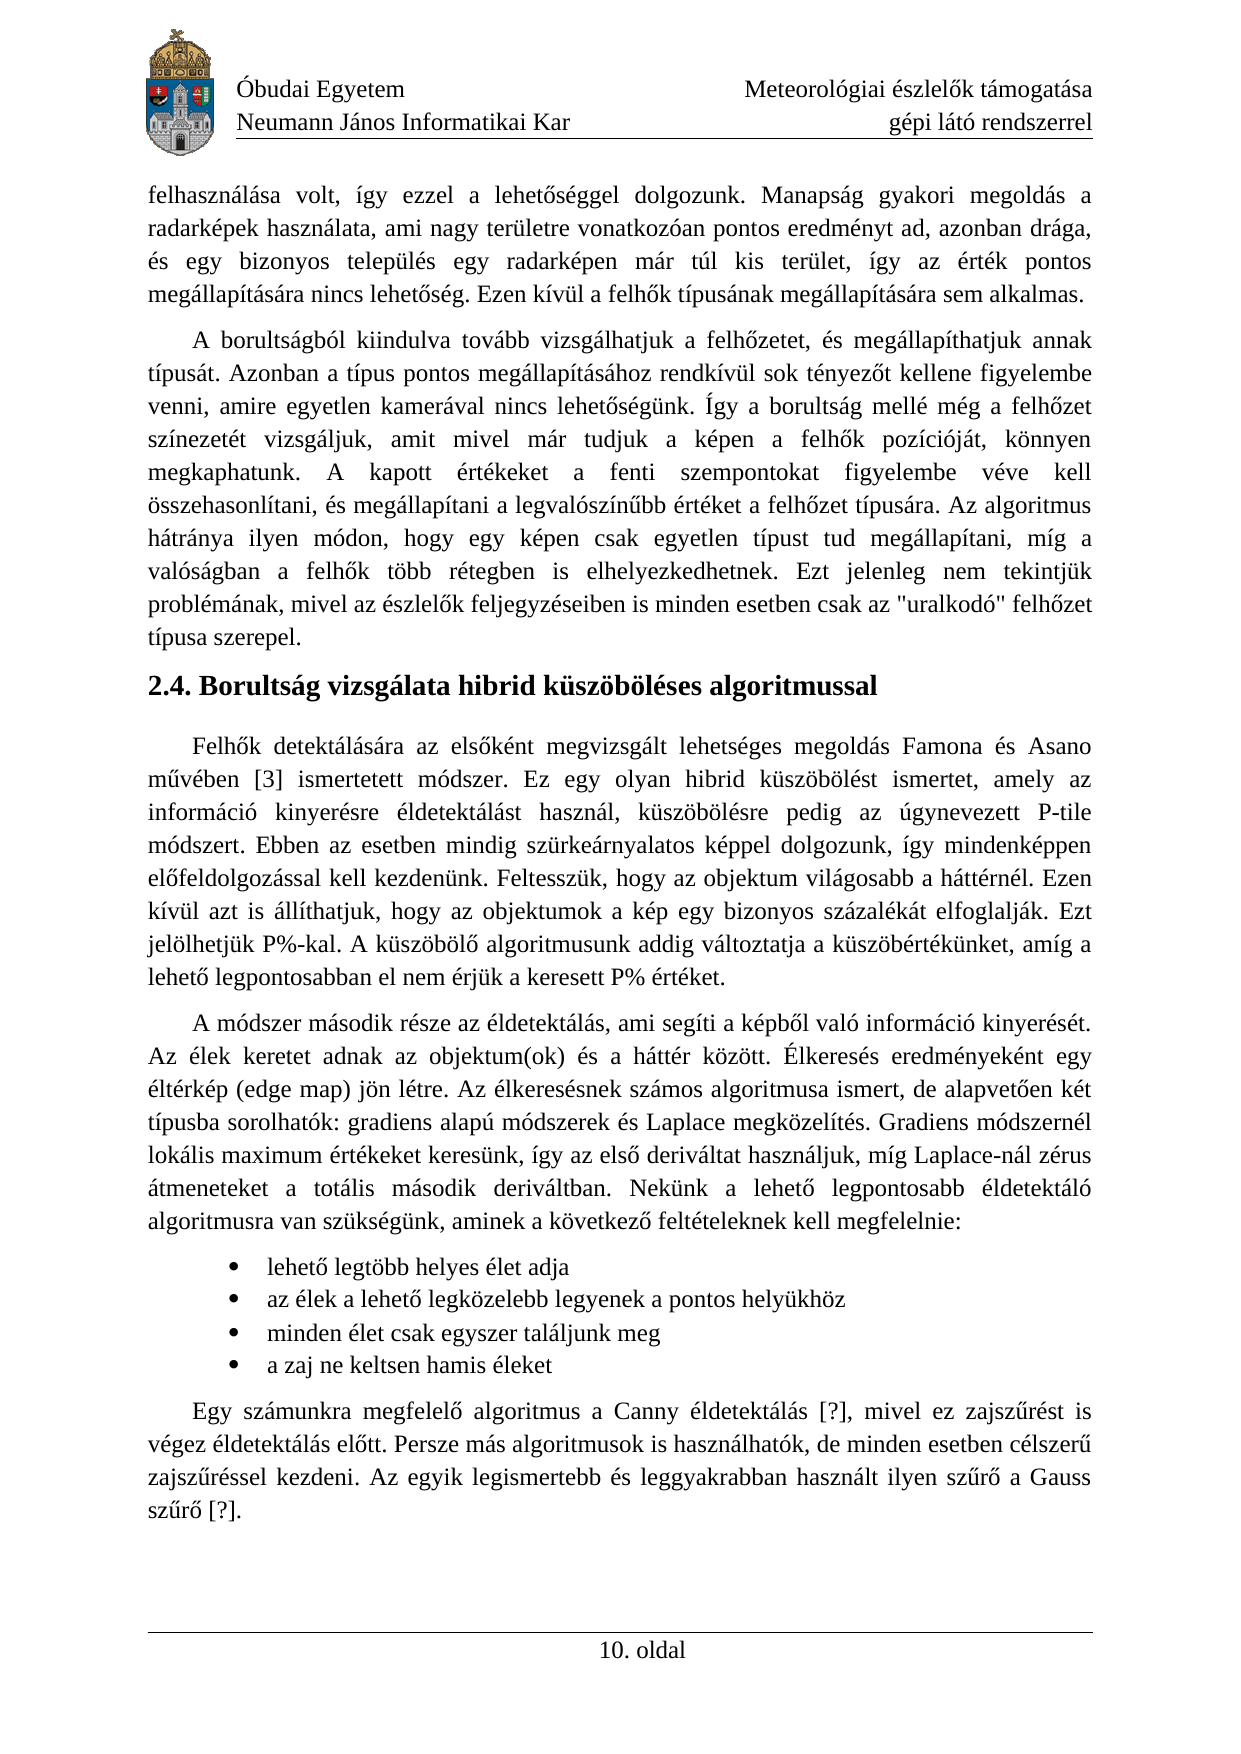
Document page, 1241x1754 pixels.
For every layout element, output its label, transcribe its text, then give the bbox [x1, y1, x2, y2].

subtitle 2.4. Borultság vizsgálata hibrid küszöböléses algoritmussal [148, 668, 1093, 701]
text Egy számunkra megfelelő algoritmus a Canny éldetektálás [?], mivel ez zajszűrést is végez éldetektálás előtt. Persze más algoritmusok is használhatók, de minden esetben célszerű zajszűréssel kezdeni. Az egyik legismertebb és leggyakrabban használt ilyen szűrő a Gauss szűrő [?]. [148, 1396, 1093, 1524]
picture [146, 28, 215, 157]
list lehető legtöbb helyes élet adja [229, 1252, 1093, 1280]
list az élek a lehető legközelebb legyenek a pontos helyükhöz [229, 1284, 1093, 1313]
list minden élet csak egyszer találjunk meg [229, 1318, 1093, 1346]
text A módszer második része az éldetektálás, ami segíti a képből való információ kinyerését. Az élek keretet adnak az objektum(ok) és a háttér között. Élkeresés eredményeként egy éltérkép (edge map) jön létre. Az élkeresésnek számos algoritmusa ismert, de alapvetően két típusba sorolhatók: gradiens alapú módszerek és Laplace megközelítés. Gradiens módszernél lokális maximum értékeket keresünk, így az első deriváltat használjuk, míg Laplace-nál zérus átmeneteket a totális második deriváltban. Nekünk a lehető legpontosabb éldetektáló algoritmusra van szükségünk, aminek a következő feltételeknek kell megfelelnie: [148, 1008, 1093, 1235]
text A borultságból kiindulva tovább vizsgálhatjuk a felhőzetet, és megállapíthatjuk annak típusát. Azonban a típus pontos megállapításához rendkívül sok tényezőt kellene figyelembe venni, amire egyetlen kamerával nincs lehetőségünk. Így a borultság mellé még a felhőzet színezetét vizsgáljuk, amit mivel már tudjuk a képen a felhők pozícióját, könnyen megkaphatunk. A kapott értékeket a fenti szempontokat figyelembe véve kell összehasonlítani, és megállapítani a legvalószínűbb értéket a felhőzet típusára. Az algoritmus hátránya ilyen módon, hogy egy képen csak egyetlen típust tud megállapítani, míg a valóságban a felhők több rétegben is elhelyezkedhetnek. Ezt jelenleg nem tekintjük problémának, mivel az észlelők feljegyzéseiben is minden esetben csak az "uralkodó" felhőzet típusa szerepel. [148, 325, 1093, 651]
text Felhők detektálására az elsőként megvizsgált lehetséges megoldás Famona és Asano művében [3] ismertetett módszer. Ez egy olyan hibrid küszöbölést ismertet, amely az információ kinyerésre éldetektálást használ, küszöbölésre pedig az úgynevezett P-tile módszert. Ebben az esetben mindig szürkeárnyalatos képpel dolgozunk, így mindenképpen előfeldolgozással kell kezdenünk. Feltesszük, hogy az objektum világosabb a háttérnél. Ezen kívül azt is állíthatjuk, hogy az objektumok a kép egy bizonyos százalékát elfoglalják. Ezt jelölhetjük P%-kal. A küszöbölő algoritmusunk addig változtatja a küszöbértékünket, amíg a lehető legpontosabban el nem érjük a keresett P% értéket. [148, 731, 1093, 991]
list a zaj ne keltsen hamis éleket [229, 1351, 1093, 1379]
